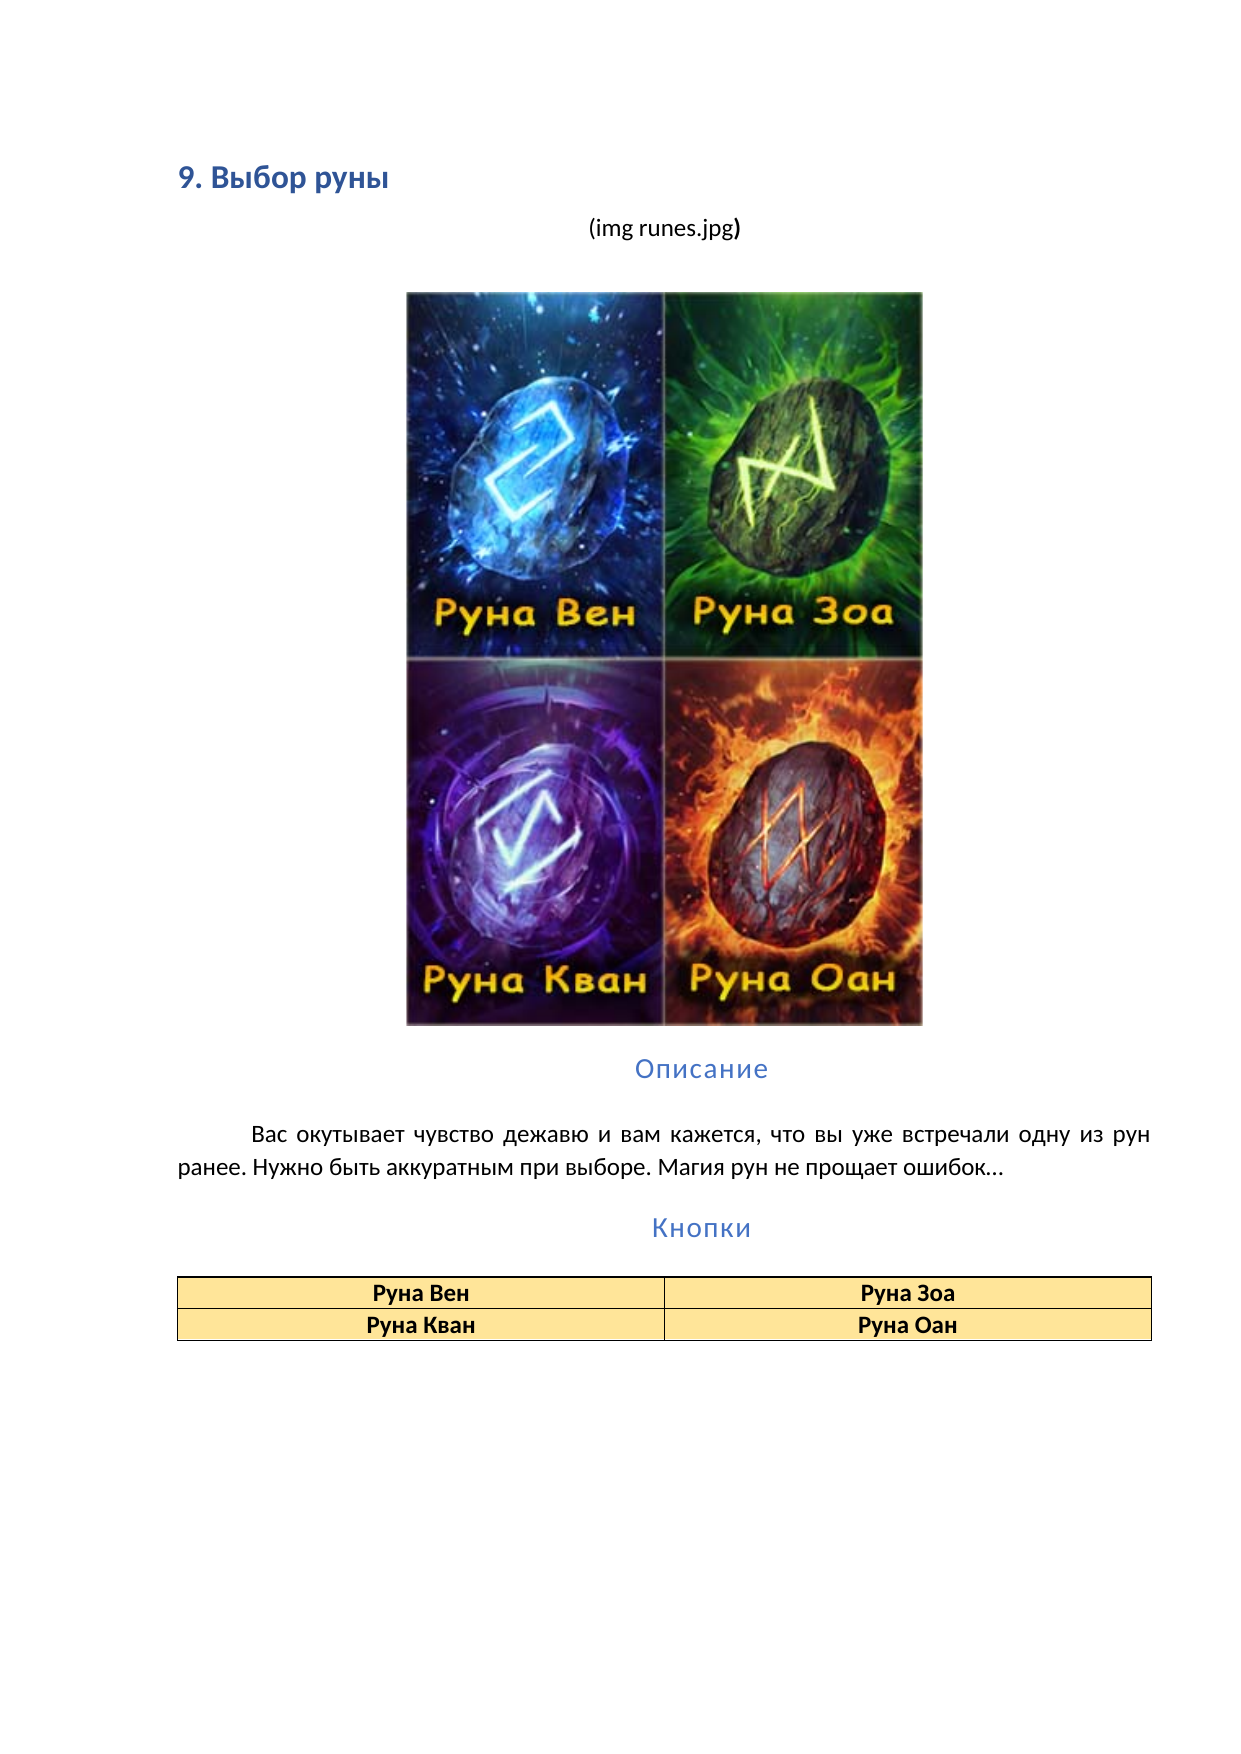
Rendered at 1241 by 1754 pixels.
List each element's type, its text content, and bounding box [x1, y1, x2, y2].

subtitle Выбор руны [177, 156, 1152, 196]
text (img runes.jpg) [177, 212, 1152, 243]
picture [406, 292, 923, 1026]
table_header Руна Зоа [665, 1278, 1151, 1308]
table_cell Руна Оан [665, 1309, 1151, 1339]
table_header Руна Вен [178, 1278, 664, 1308]
table_cell Руна Кван [178, 1309, 664, 1339]
subtitle Описание [177, 1050, 1152, 1086]
text Вас окутывает чувство дежавю и вам кажется, что вы уже встречали одну из рун ранее. Нужно быть аккуратным при выборе. Магия рун не прощает ошибок… [177, 1118, 1152, 1181]
subtitle Кнопки [177, 1209, 1152, 1244]
